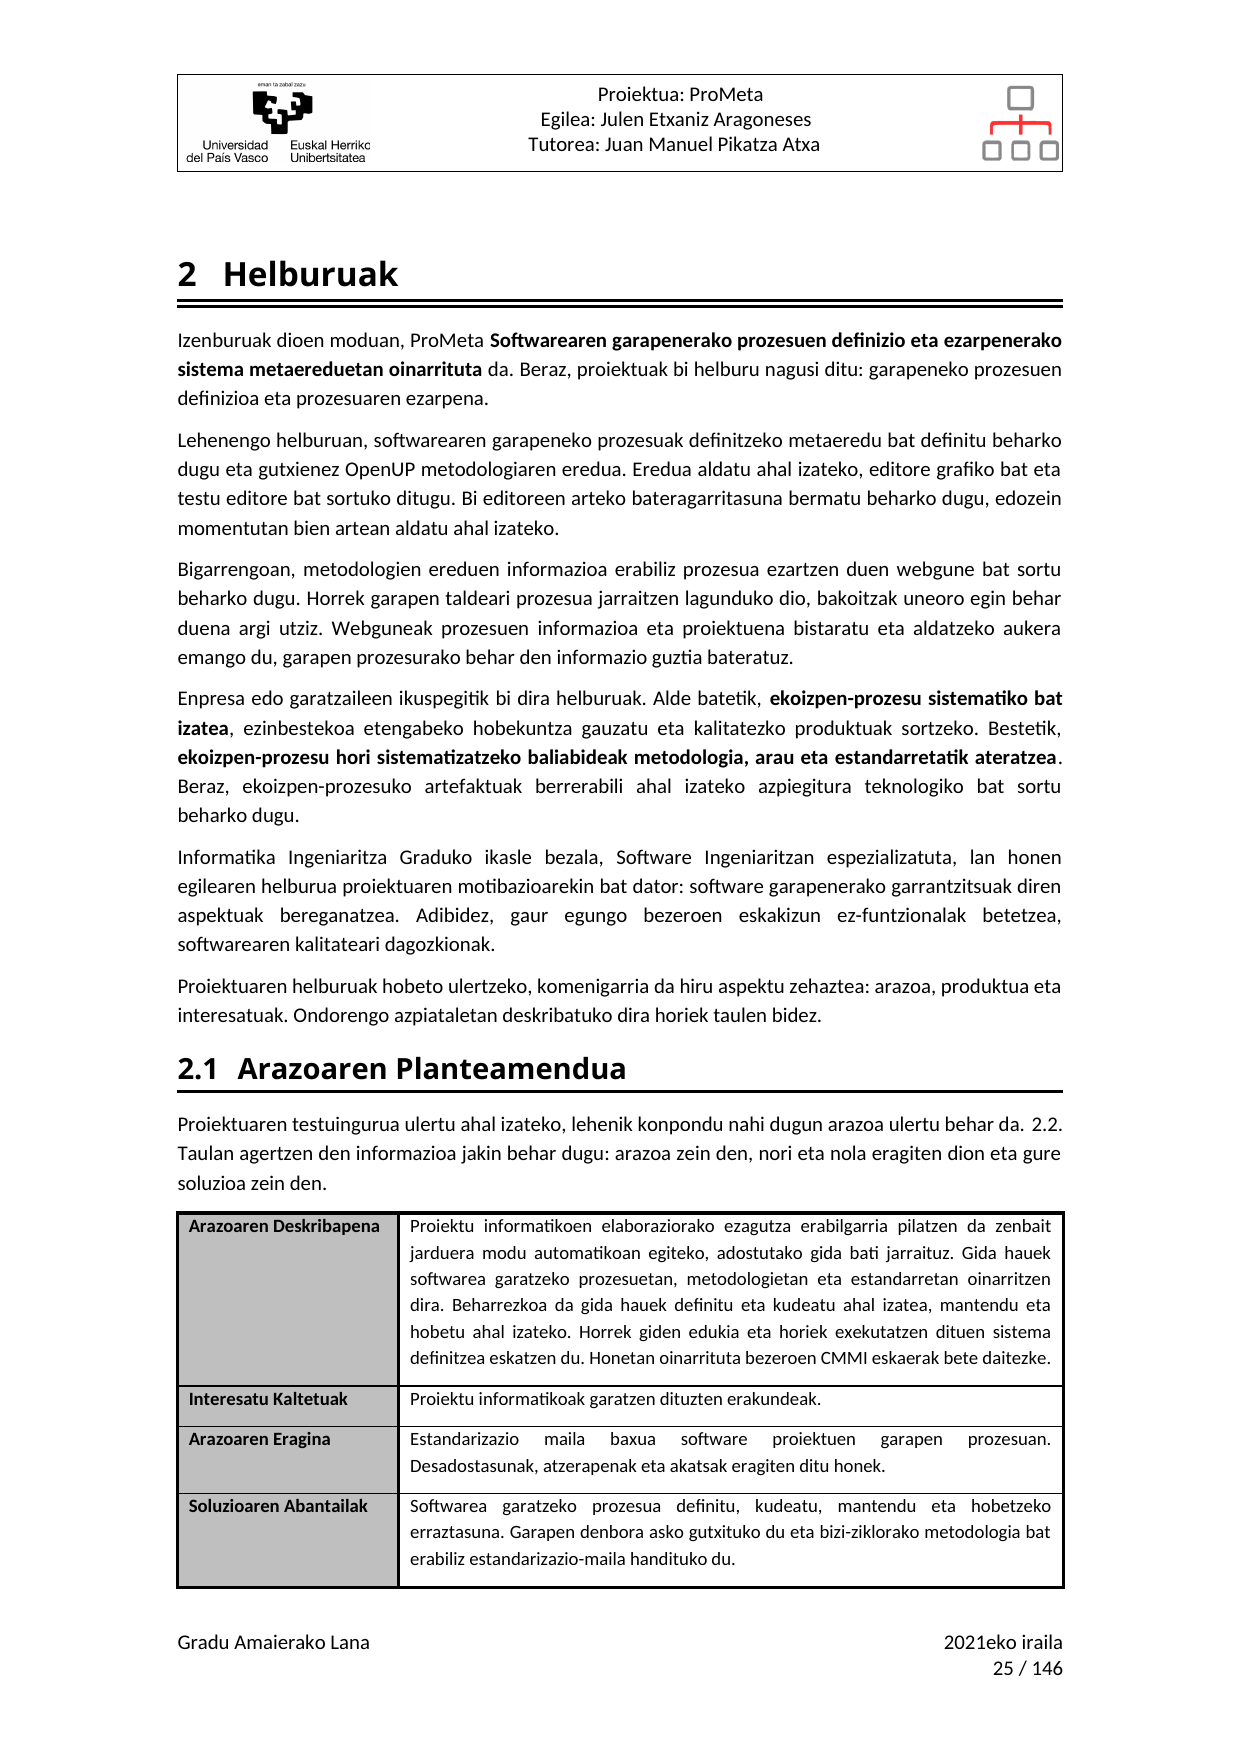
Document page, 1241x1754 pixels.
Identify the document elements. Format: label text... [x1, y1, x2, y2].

table_cell Arazoaren Eragina [179, 1427, 397, 1493]
text Informatika Ingeniaritza Graduko ikasle bezala, Software Ingeniaritzan espezializatuta, lan honen egilearen helburua proiektuaren motibazioarekin bat dator: software garapenerako garrantzitsuak diren aspektuak bereganatzea. Adibidez, gaur egungo bezeroen eskakizun ez-funtzionalak betetzea, softwarearen kalitateari dagozkionak. [177, 844, 1063, 957]
table_header Arazoaren Deskribapena [179, 1215, 397, 1385]
text Izenburuak dioen moduan, ProMeta Softwarearen garapenerako prozesuen definizio eta ezarpenerako sistema metaereduetan oinarrituta da. Beraz, proiektuak bi helburu nagusi ditu: garapeneko prozesuen definizioa eta prozesuaren ezarpena. [177, 327, 1063, 411]
text Proiektuaren helburuak hobeto ulertzeko, komenigarria da hiru aspektu zehaztea: arazoa, produktua eta interesatuak. Ondorengo azpiataletan deskribatuko dira horiek taulen bidez. [177, 973, 1063, 1028]
text Lehenengo helburuan, softwarearen garapeneko prozesuak definitzeko metaeredu bat definitu beharko dugu eta gutxienez OpenUP metodologiaren eredua. Eredua aldatu ahal izateko, editore grafiko bat eta testu editore bat sortuko ditugu. Bi editoreen arteko bateragarritasuna bermatu beharko dugu, edozein momentutan bien artean aldatu ahal izateko. [177, 427, 1063, 540]
subtitle Helburuak [177, 251, 1063, 299]
text Proiektuaren testuingurua ulertu ahal izateko, lehenik konpondu nahi dugun arazoa ulertu behar da. 2.2. Taulan agertzen den informazioa jakin behar dugu: arazoa zein den, nori eta nola eragiten dion eta gure soluzioa zein den. [177, 1111, 1063, 1195]
table_cell Softwarea garatzeko prozesua definitu, kudeatu, mantendu eta hobetzeko erraztasuna. Garapen denbora asko gutxituko du eta bizi-ziklorako metodologia bat erabiliz estandarizazio-maila handituko du. [400, 1494, 1062, 1586]
subtitle Arazoaren Planteamendua [177, 1048, 1063, 1090]
picture [978, 80, 1060, 162]
table_cell Interesatu Kaltetuak [179, 1387, 397, 1426]
table_header Proiektu informatikoen elaboraziorako ezagutza erabilgarria pilatzen da zenbait jarduera modu automatikoan egiteko, adostutako gida bati jarraituz. Gida hauek softwarea garatzeko prozesuetan, metodologietan eta estandarretan oinarritzen dira. Beharrezkoa da gida hauek definitu eta kudeatu ahal izatea, mantendu eta hobetu ahal izateko. Horrek giden edukia eta horiek exekutatzen dituen sistema definitzea eskatzen du. Honetan oinarrituta bezeroen CMMI eskaerak bete daitezke. [400, 1215, 1062, 1385]
text Enpresa edo garatzaileen ikuspegitik bi dira helburuak. Alde batetik, ekoizpen-prozesu sistematiko bat izatea, ezinbestekoa etengabeko hobekuntza gauzatu eta kalitatezko produktuak sortzeko. Bestetik, ekoizpen-prozesu hori sistematizatzeko baliabideak metodologia, arau eta estandarretatik ateratzea. Beraz, ekoizpen-prozesuko artefaktuak berrerabili ahal izateko azpiegitura teknologiko bat sortu beharko dugu. [177, 686, 1063, 828]
table_cell Proiektu informatikoak garatzen dituzten erakundeak. [400, 1387, 1062, 1426]
text Bigarrengoan, metodologien ereduen informazioa erabiliz prozesua ezartzen duen webgune bat sortu beharko dugu. Horrek garapen taldeari prozesua jarraitzen lagunduko dio, bakoitzak uneoro egin behar duena argi utziz. Webguneak prozesuen informazioa eta proiektuena bistaratu eta aldatzeko aukera emango du, garapen prozesurako behar den informazio guztia bateratuz. [177, 556, 1063, 669]
table_cell Soluzioaren Abantailak [179, 1494, 397, 1586]
table_cell Estandarizazio maila baxua software proiektuen garapen prozesuan. Desadostasunak, atzerapenak eta akatsak eragiten ditu honek. [400, 1427, 1062, 1493]
picture [182, 81, 370, 162]
